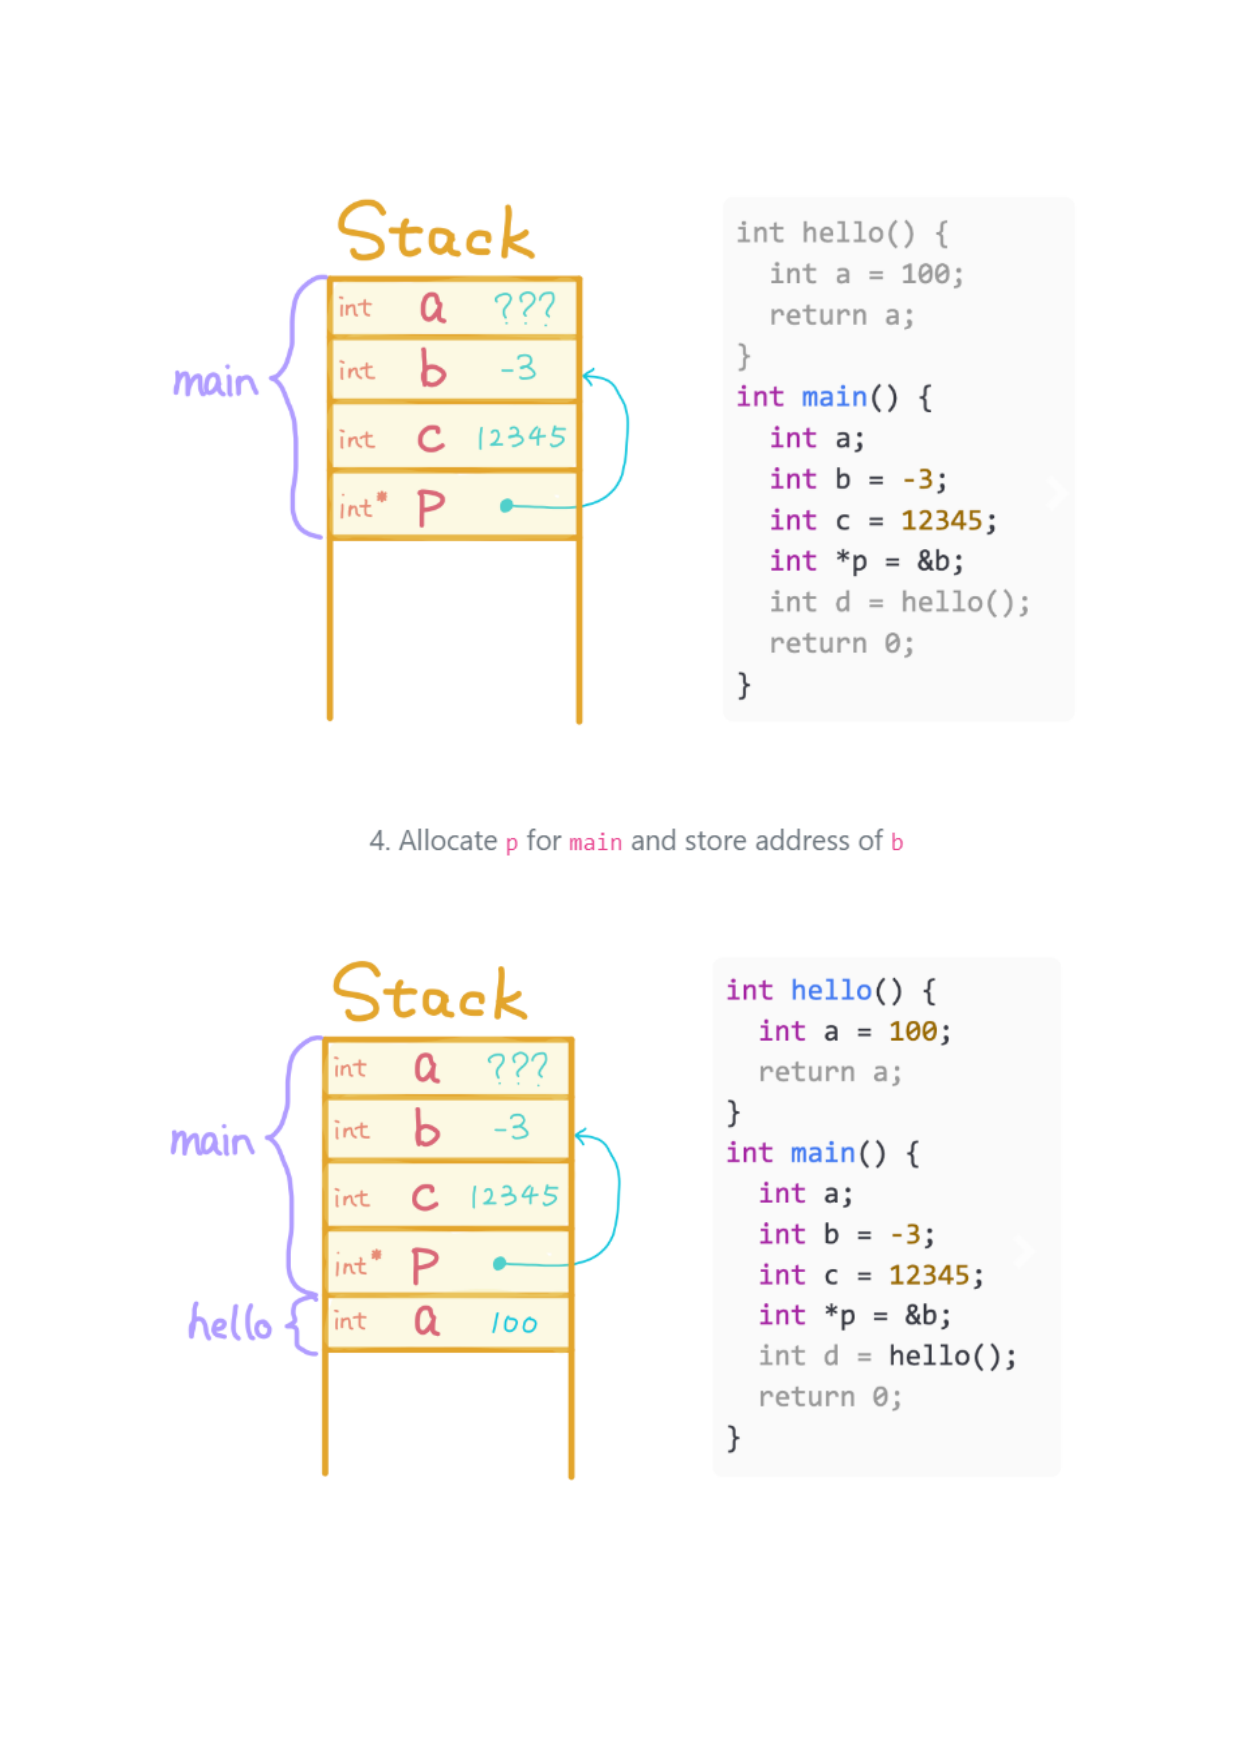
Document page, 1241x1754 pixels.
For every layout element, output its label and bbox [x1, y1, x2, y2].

picture [150, 918, 1091, 1511]
picture [150, 150, 1091, 900]
